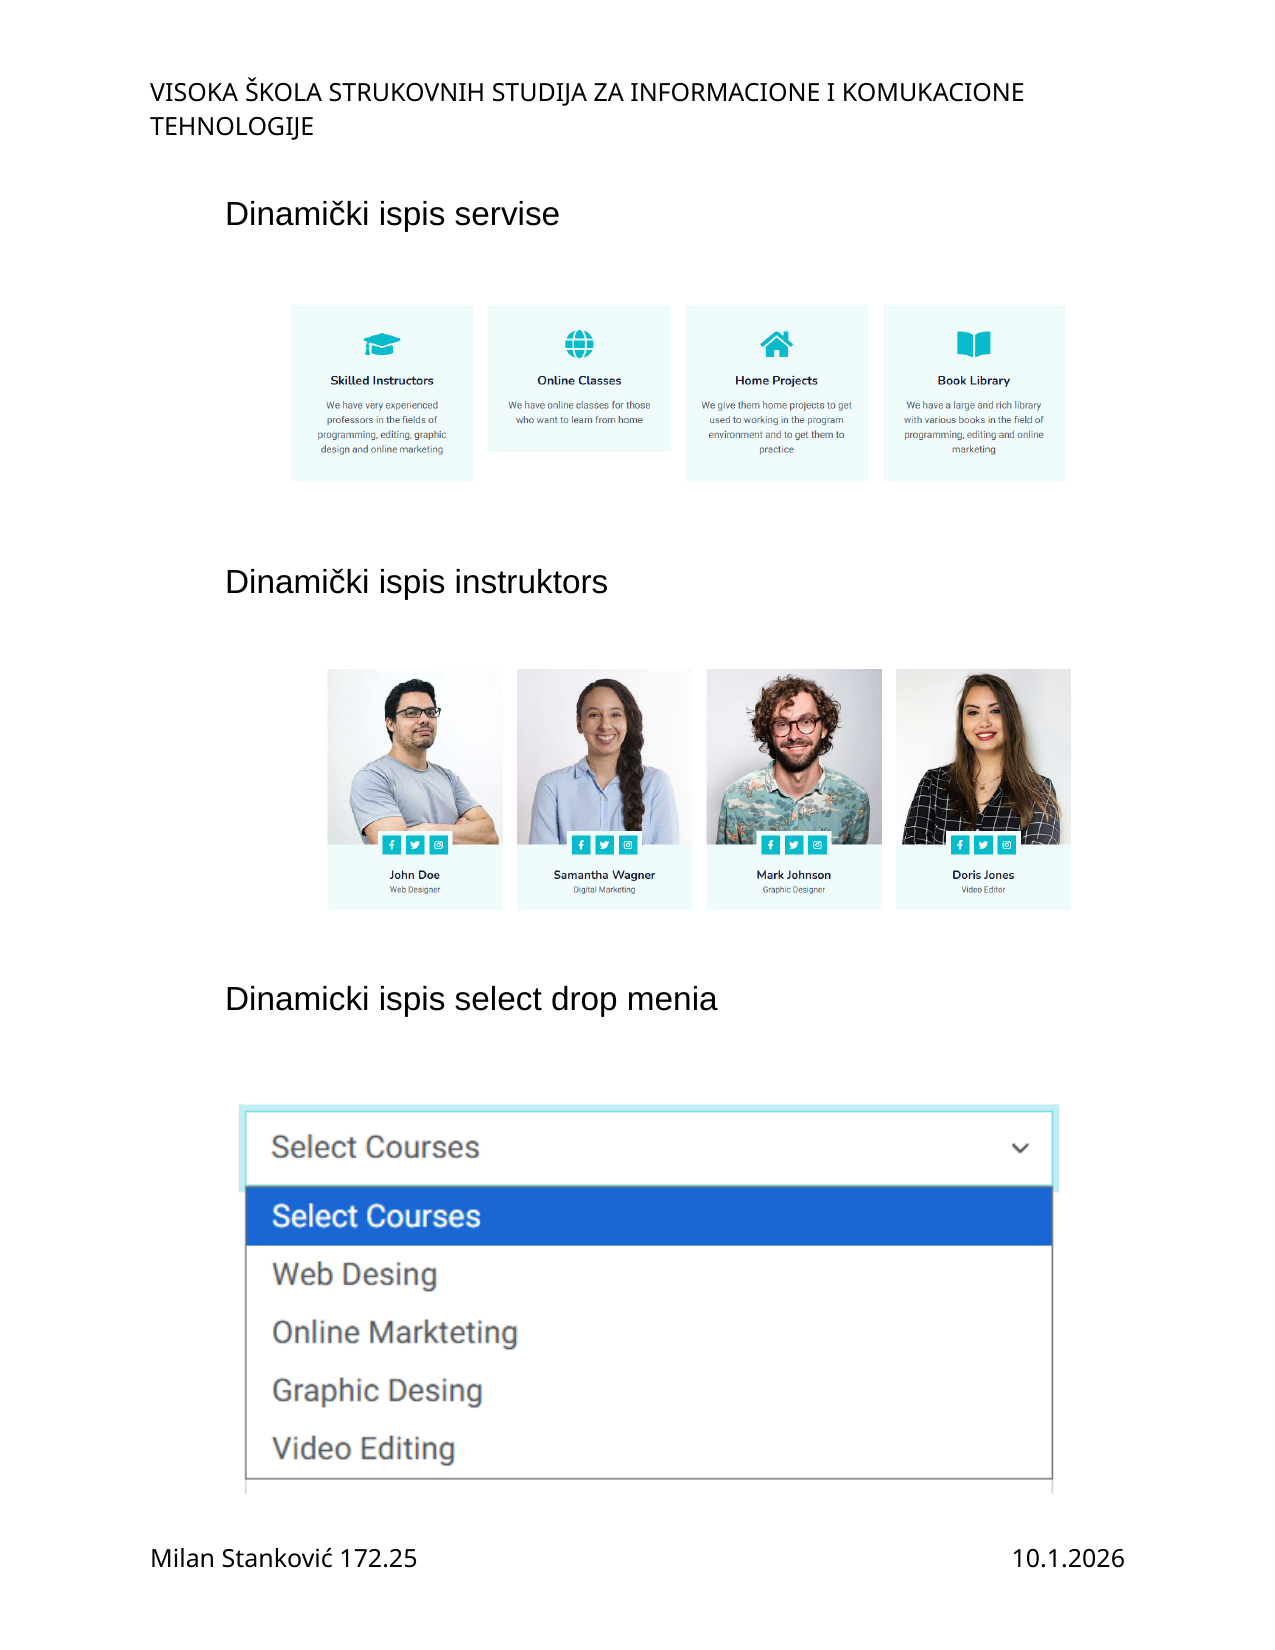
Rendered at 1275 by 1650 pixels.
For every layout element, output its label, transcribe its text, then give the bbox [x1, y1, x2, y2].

picture [225, 282, 1098, 513]
picture [225, 650, 1144, 930]
list Dinamički ispis servise [225, 194, 1125, 233]
list Dinamicki ispis select drop menia [225, 979, 1125, 1018]
picture [225, 1100, 1090, 1494]
list Dinamički ispis instruktors [225, 562, 1125, 600]
